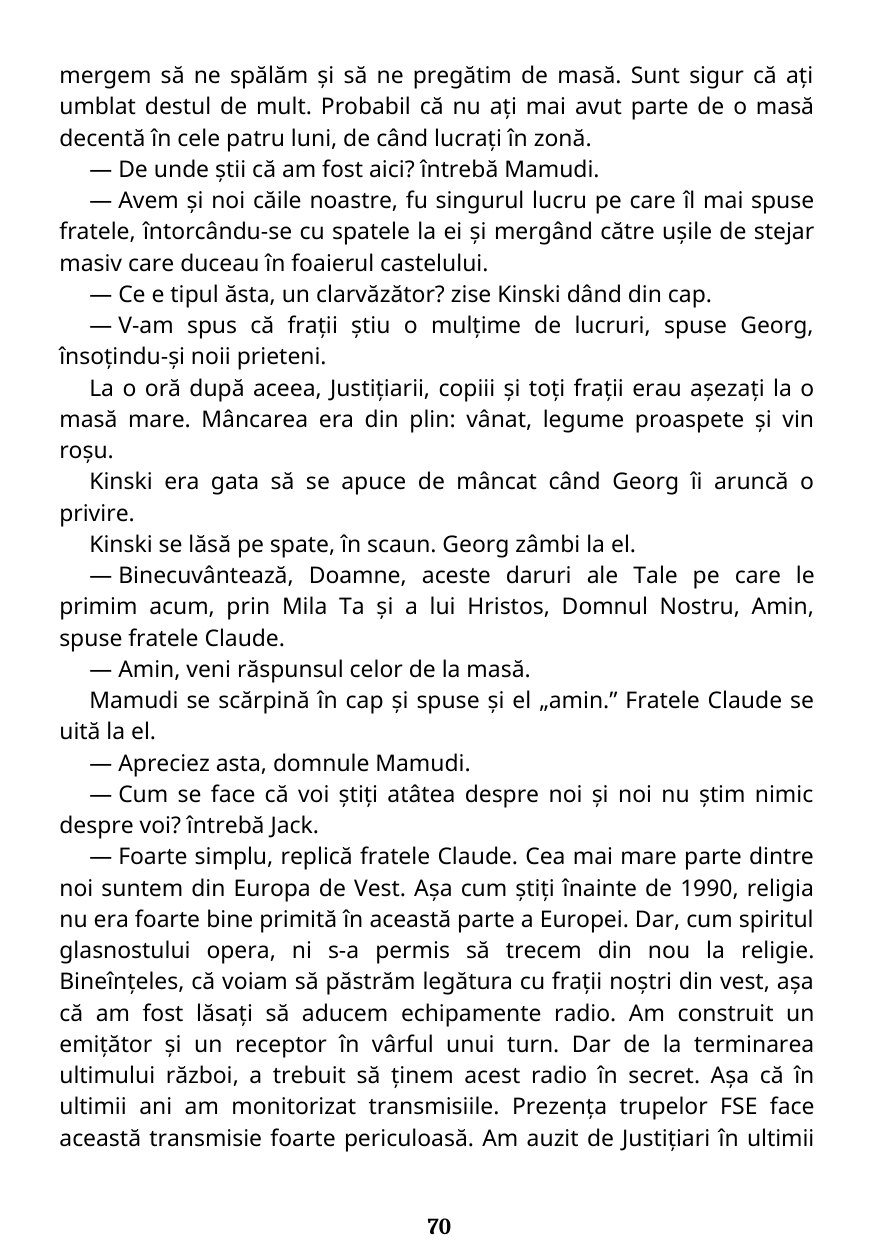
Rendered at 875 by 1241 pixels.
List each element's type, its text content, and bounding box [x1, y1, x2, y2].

text — Binecuvântează, Doamne, aceste daruri ale Tale pe care le primim acum, prin Mila Ta şi a lui Hristos, Domnul Nostru, Amin, spuse fratele Claude. [59, 559, 815, 653]
text Kinski era gata să se apuce de mâncat când Georg îi aruncă o privire. [59, 465, 815, 528]
text Mamudi se scărpină în cap şi spuse şi el „amin.” Fratele Claude se uită la el. [59, 684, 815, 747]
text — V-am spus că fraţii ştiu o mulţime de lucruri, spuse Georg, însoţindu-şi noii prieteni. [59, 309, 815, 372]
text — De unde ştii că am fost aici? întrebă Mamudi. [59, 153, 815, 184]
text Kinski se lăsă pe spate, în scaun. Georg zâmbi la el. [59, 528, 815, 559]
text — Amin, veni răspunsul celor de la masă. [59, 653, 815, 684]
text — Cum se face că voi ştiţi atâtea despre noi şi noi nu ştim nimic despre voi? întrebă Jack. [59, 778, 815, 840]
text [59, 840, 815, 1153]
text — Apreciez asta, domnule Mamudi. [59, 747, 815, 778]
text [59, 59, 815, 153]
text La o oră după aceea, Justiţiarii, copiii şi toţi fraţii erau aşezaţi la o masă mare. Mâncarea era din plin: vânat, legume proaspete şi vin roşu. [59, 372, 815, 465]
text — Avem şi noi căile noastre, fu singurul lucru pe care îl mai spuse fratele, întorcându-se cu spatele la ei şi mergând către uşile de stejar masiv care duceau în foaierul castelului. [59, 184, 815, 278]
text — Ce e tipul ăsta, un clarvăzător? zise Kinski dând din cap. [59, 278, 815, 309]
